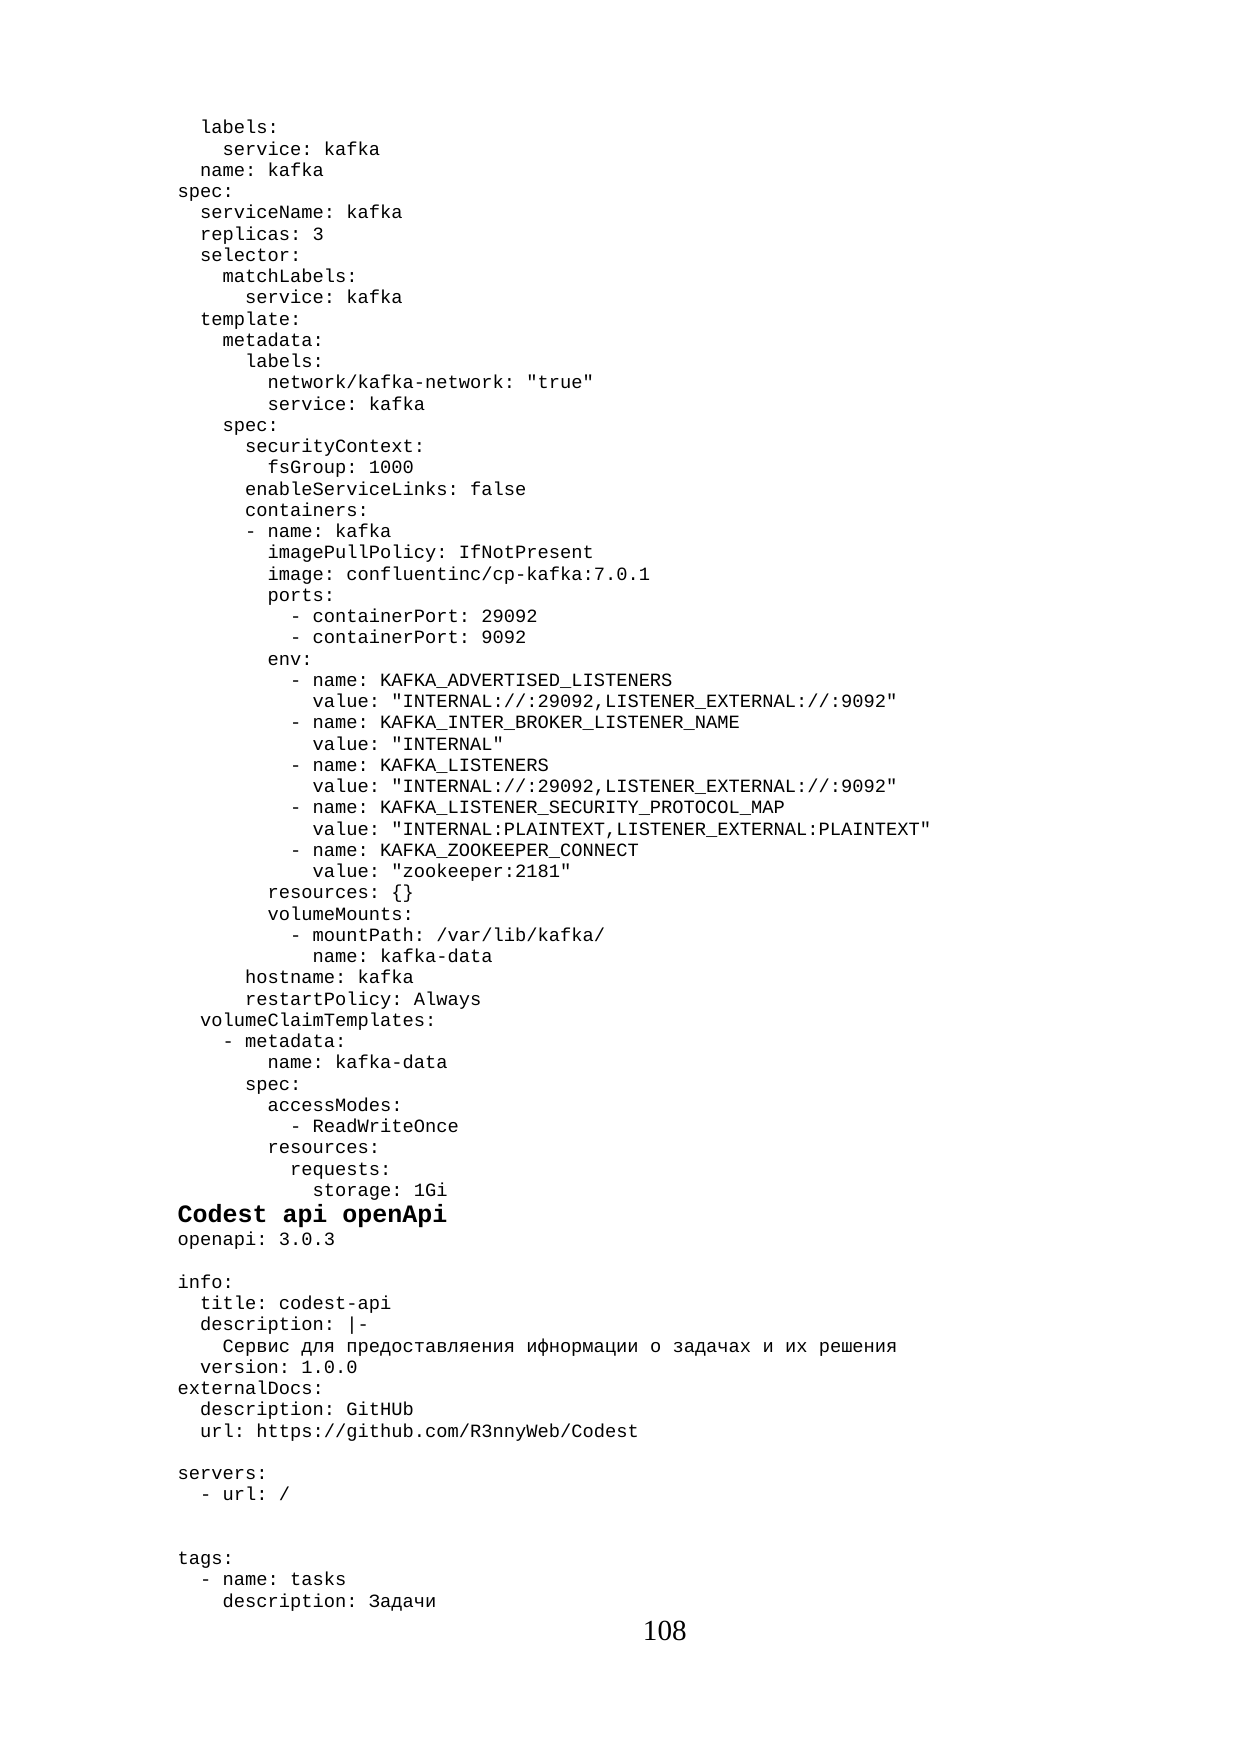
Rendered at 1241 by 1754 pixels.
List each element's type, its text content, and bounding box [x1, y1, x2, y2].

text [177, 1230, 1152, 1613]
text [177, 118, 1152, 1202]
text Codest api openApi [177, 1202, 1152, 1230]
